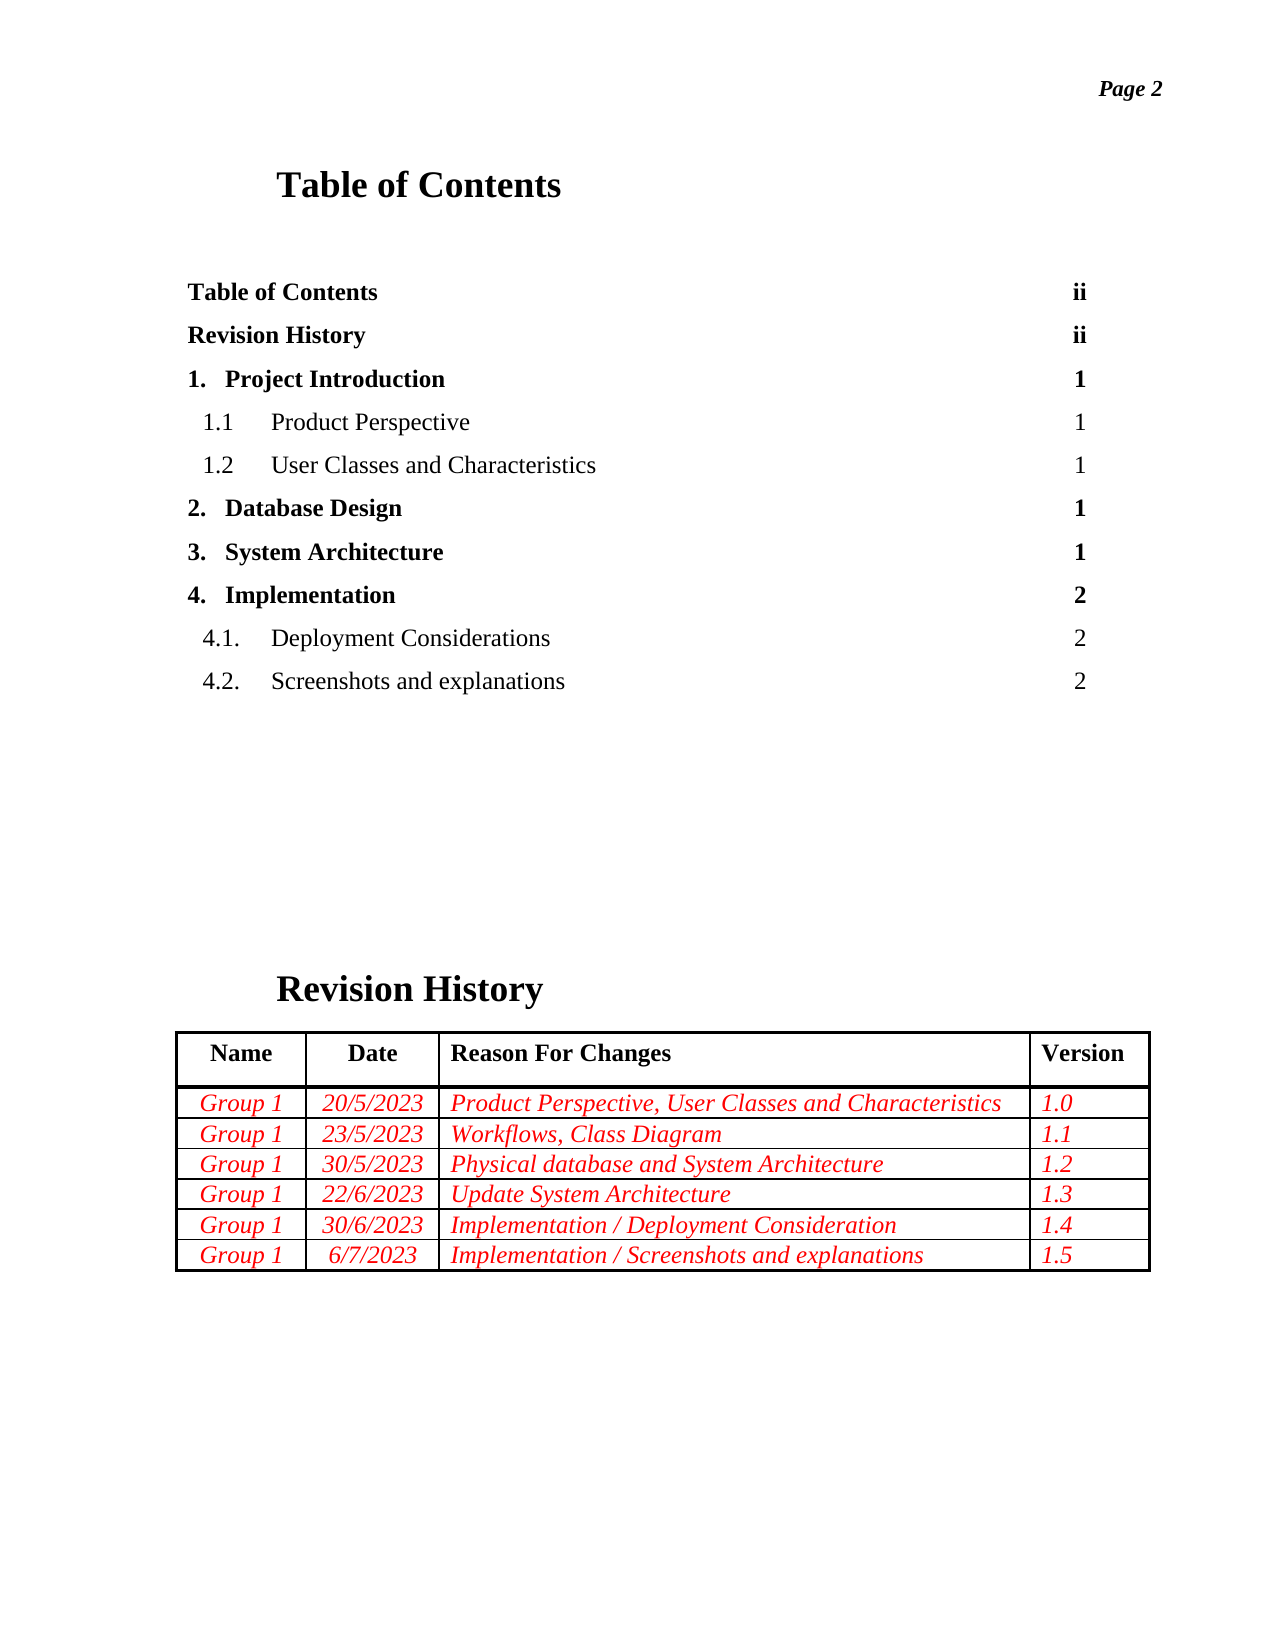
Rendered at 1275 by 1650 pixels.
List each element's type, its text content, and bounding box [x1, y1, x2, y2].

table_header Reason For Changes [440, 1034, 1029, 1085]
table_cell 1.2 [1031, 1149, 1148, 1178]
table_cell Workflows, Class Diagram [440, 1119, 1029, 1148]
table_cell Implementation / Screenshots and explanations [440, 1240, 1029, 1269]
table_cell 23/5/2023 [307, 1119, 438, 1148]
table_cell 30/5/2023 [307, 1149, 438, 1178]
table_cell Group 1 [178, 1240, 305, 1269]
table_cell Physical database and System Architecture [440, 1149, 1029, 1178]
table_header Date [307, 1034, 438, 1085]
table_header Version [1031, 1034, 1148, 1085]
table_cell 1.4 [1031, 1210, 1148, 1238]
text Revision History [232, 966, 1087, 1009]
table_cell Product Perspective, User Classes and Characteristics [440, 1089, 1029, 1117]
table_cell Group 1 [178, 1149, 305, 1178]
table_cell 1.3 [1031, 1180, 1148, 1208]
table_cell Group 1 [178, 1119, 305, 1148]
table_cell Group 1 [178, 1180, 305, 1208]
table_cell Update System Architecture [440, 1180, 1029, 1208]
table_cell 6/7/2023 [307, 1240, 438, 1269]
table_cell 20/5/2023 [307, 1089, 438, 1117]
text Table of Contents [232, 162, 1087, 206]
table_cell Group 1 [178, 1089, 305, 1117]
table_header Name [178, 1034, 305, 1085]
table_cell Group 1 [178, 1210, 305, 1238]
table_cell 1.1 [1031, 1119, 1148, 1148]
table_cell 30/6/2023 [307, 1210, 438, 1238]
table_cell 1.5 [1031, 1240, 1148, 1269]
table_cell 22/6/2023 [307, 1180, 438, 1208]
table_cell 1.0 [1031, 1089, 1148, 1117]
table_cell Implementation / Deployment Consideration [440, 1210, 1029, 1238]
